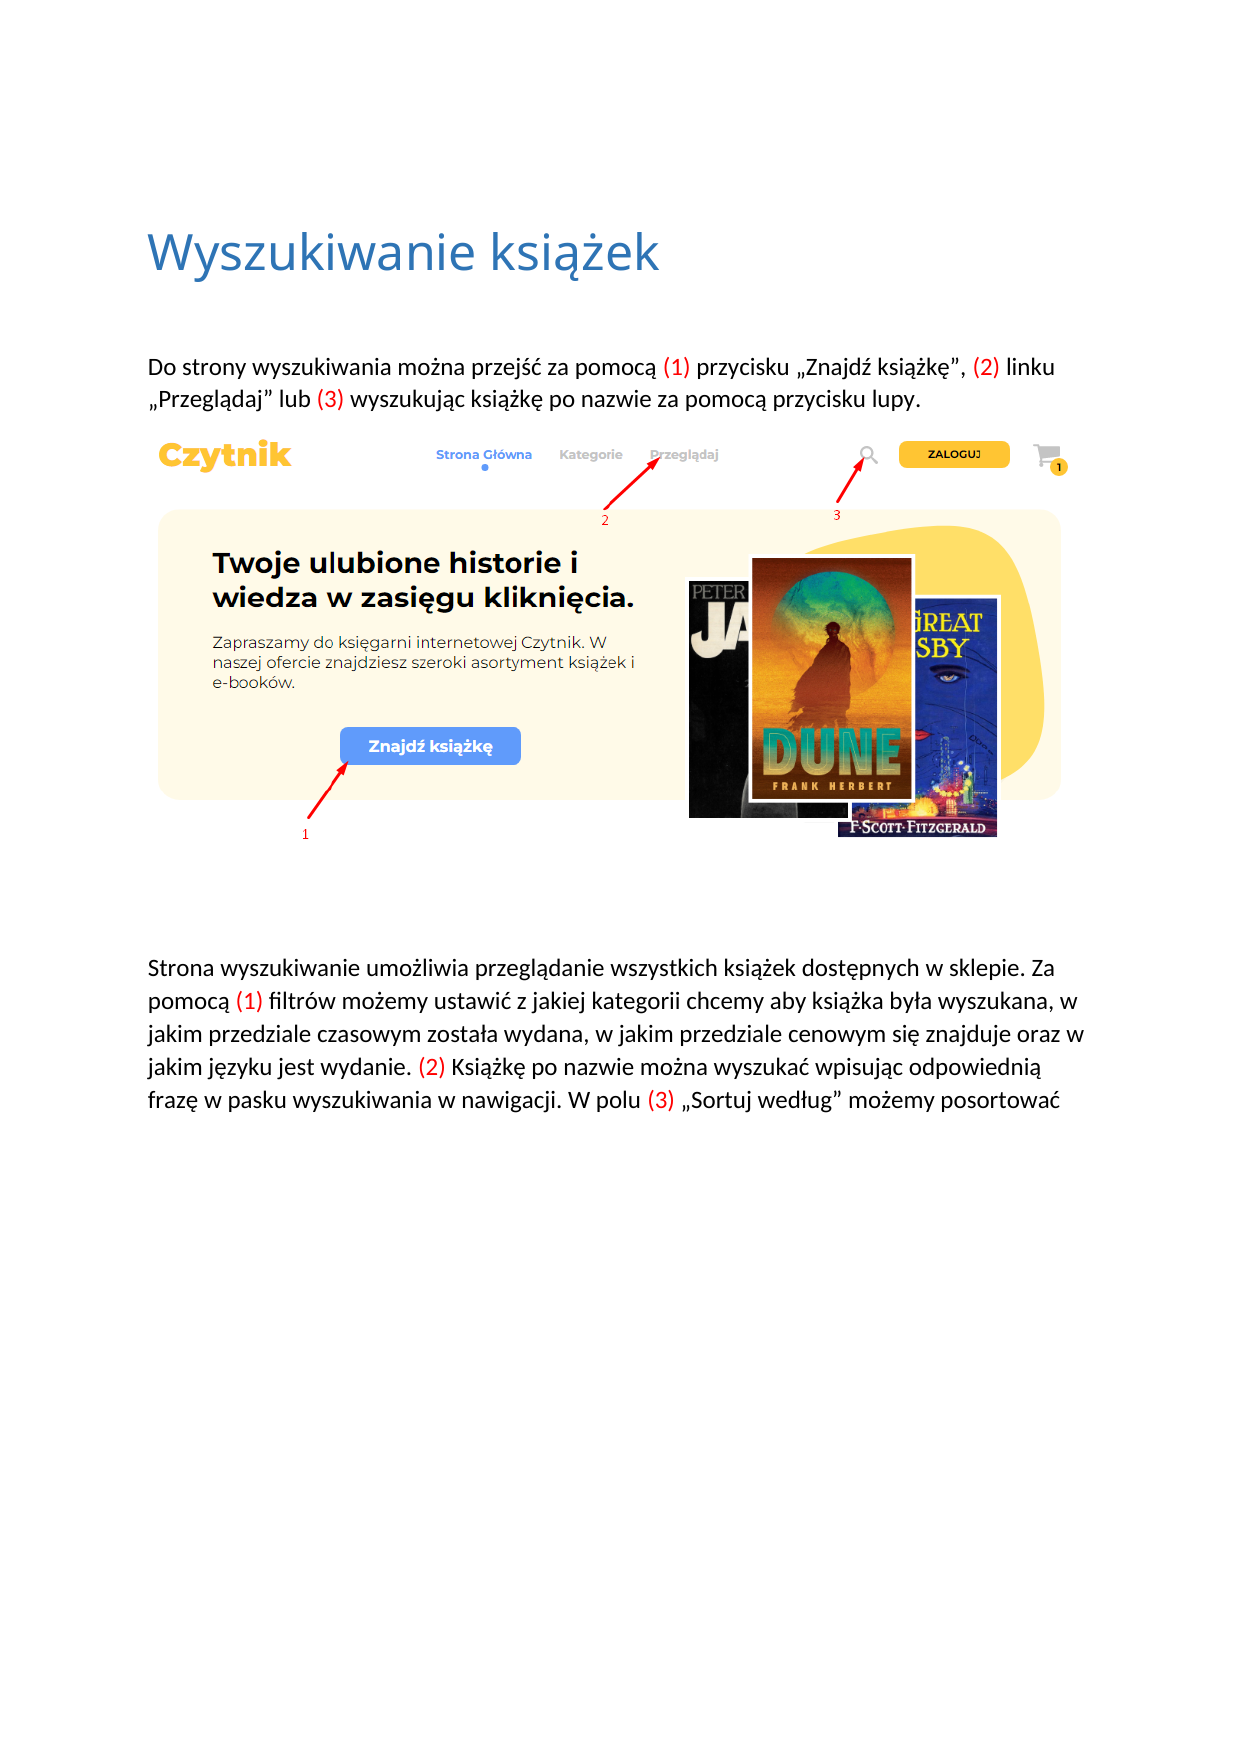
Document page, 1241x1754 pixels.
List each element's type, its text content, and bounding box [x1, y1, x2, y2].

subtitle Wyszukiwanie książek [148, 217, 1093, 285]
picture [147, 416, 1072, 884]
text Strona wyszukiwanie umożliwia przeglądanie wszystkich książek dostępnych w sklepie. Za pomocą (1) filtrów możemy ustawić z jakiej kategorii chcemy aby książka była wyszukana, w jakim przedziale czasowym została wydana, w jakim przedziale cenowym się znajduje oraz w jakim języku jest wydanie. (2) Książkę po nazwie można wyszukać wpisując odpowiednią frazę w pasku wyszukiwania w nawigacji. W polu (3) „Sortuj według” możemy posortować wyniki wyszukiwania alfabetycznie, według ceny, daty wydania lub oceny. [148, 952, 1093, 1114]
